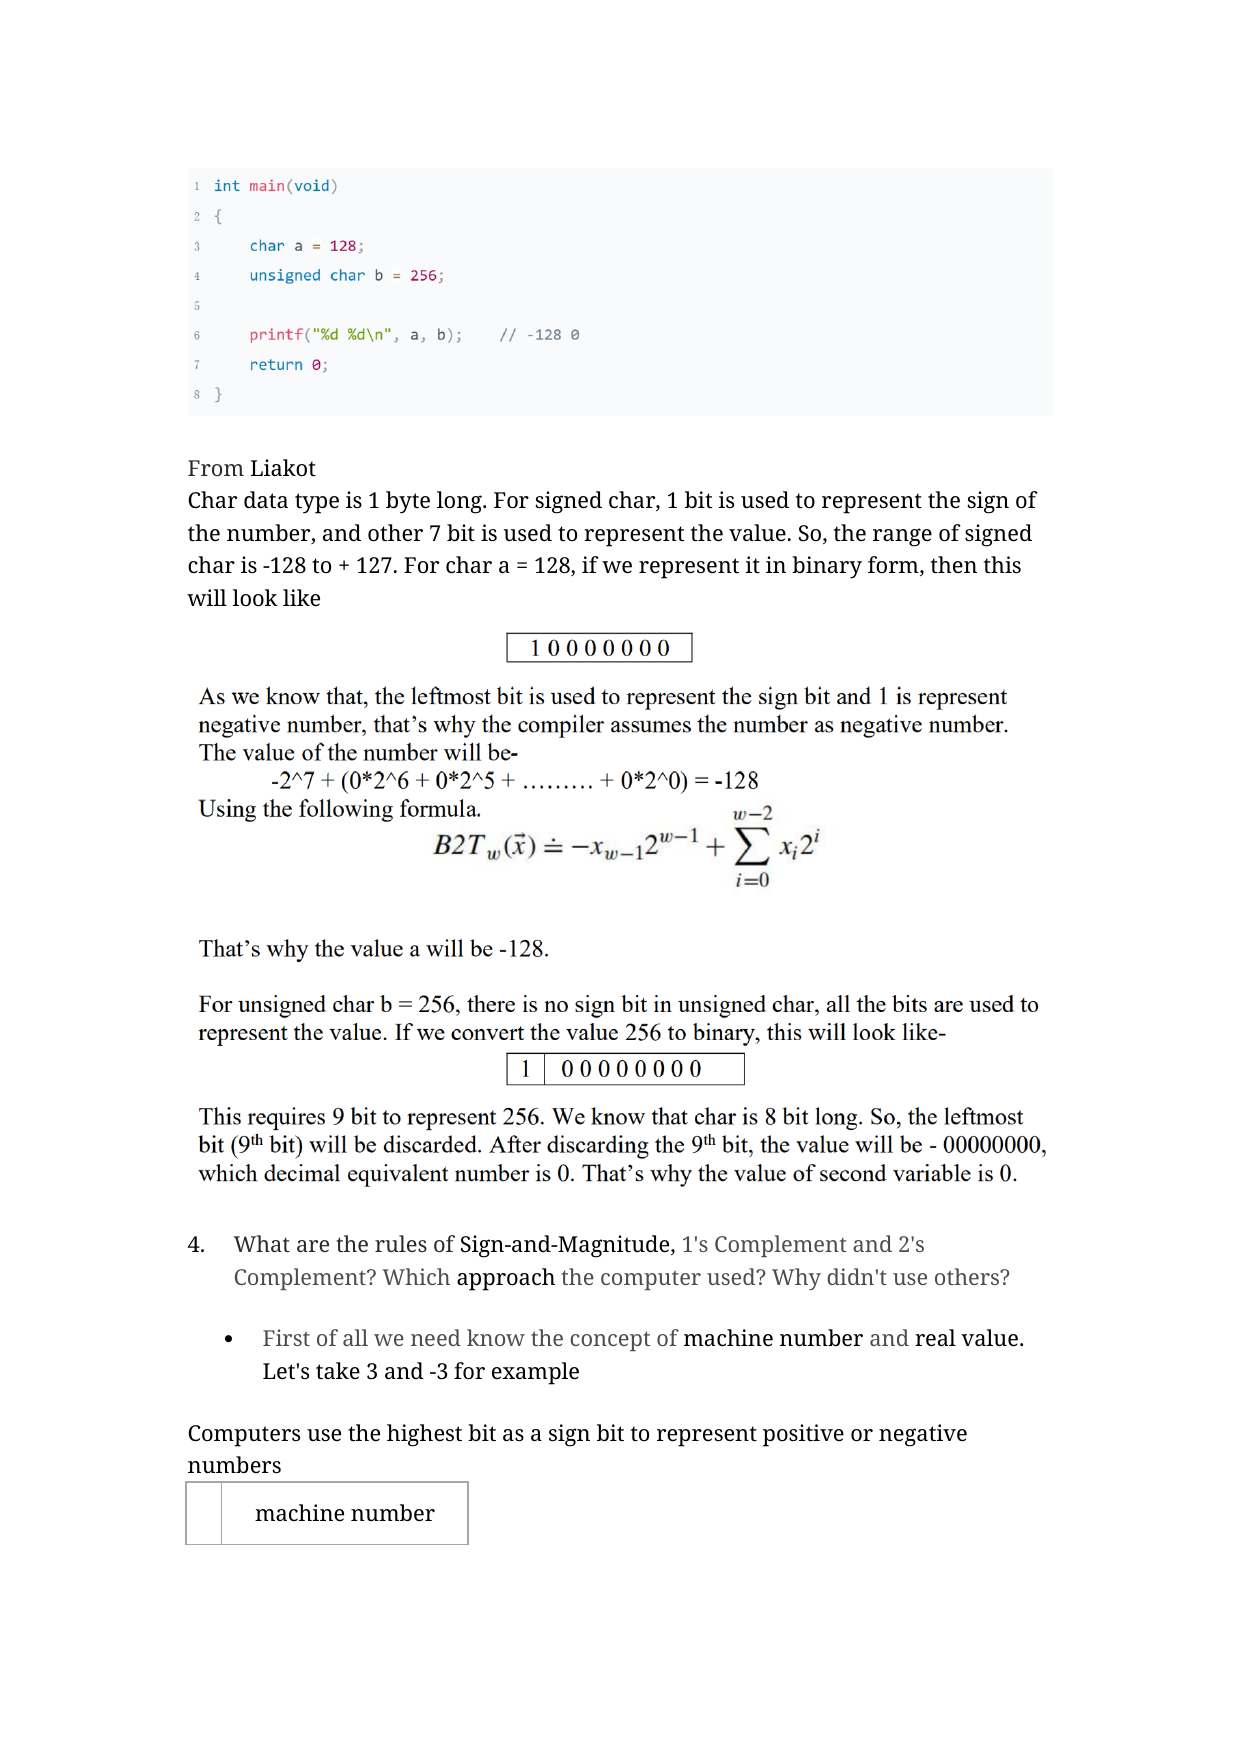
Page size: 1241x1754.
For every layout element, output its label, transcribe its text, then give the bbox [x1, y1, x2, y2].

text Computers use the highest bit as a sign bit to represent positive or negative numbers [187, 1416, 1053, 1481]
list First of all we need know the concept of machine number and real value. Let's take 3 and -3 for example [225, 1322, 1053, 1387]
table_header machine number [222, 1483, 467, 1544]
list What are the rules of Sign-and-Magnitude, 1's Complement and 2's Complement? Which approach the computer used? Why didn't use others? [187, 1228, 1053, 1293]
table_header [187, 1483, 221, 1544]
text Char data type is 1 byte long. For signed char, 1 bit is used to represent the sign of the number, and other 7 bit is used to represent the value. So, the range of signed char is -128 to + 127. For char a = 128, if we represent it in binary form, then this will look like [187, 484, 1053, 614]
picture [187, 615, 1053, 1197]
picture [187, 168, 1053, 416]
text From Liakot [187, 451, 1053, 484]
